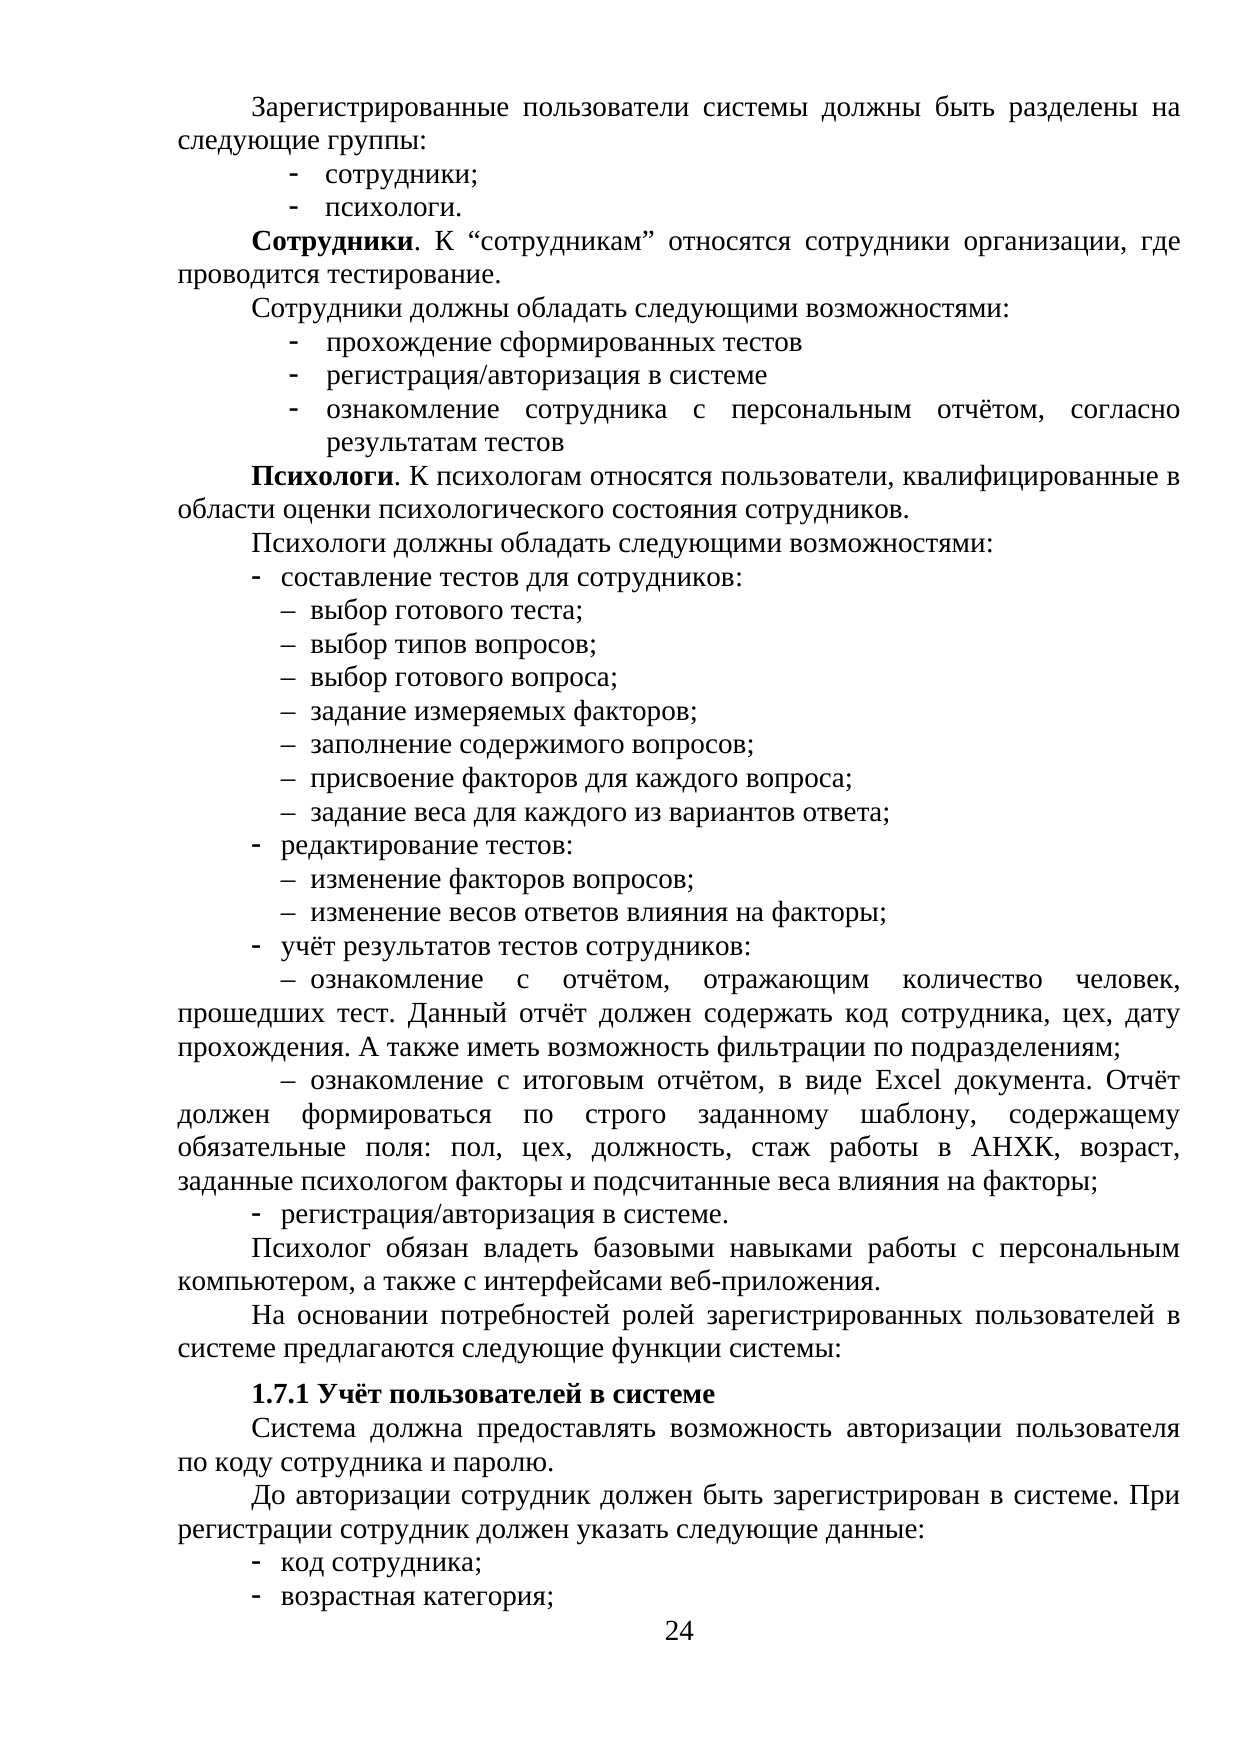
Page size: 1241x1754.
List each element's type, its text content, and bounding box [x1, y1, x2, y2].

list задание измеряемых факторов; [177, 693, 1181, 727]
list Система должна предоставлять возможность авторизации пользователя по коду сотрудника и паролю. [177, 1410, 1181, 1477]
text Зарегистрированные пользователи системы должны быть разделены на следующие группы: [177, 89, 1181, 156]
text Сотрудники должны обладать следующими возможностями: [177, 290, 1181, 324]
text На основании потребностей ролей зарегистрированных пользователей в системе предлагаются следующие функции системы: [177, 1297, 1181, 1364]
text Психолог обязан владеть базовыми навыками работы с персональным компьютером, а также с интерфейсами веб-приложения. [177, 1230, 1181, 1297]
list прохождение сформированных тестов [288, 324, 1181, 357]
list сотрудники; [288, 156, 1181, 189]
list составление тестов для сотрудников: [177, 559, 1181, 592]
list учёт результатов тестов сотрудников: [177, 928, 1181, 962]
list задание веса для каждого из вариантов ответа; [177, 794, 1181, 827]
text 1.7.1 Учёт пользователей в системе [251, 1377, 1181, 1410]
list возрастная категория; [177, 1578, 1181, 1612]
list регистрация/авторизация в системе [288, 357, 1181, 391]
text Психологи должны обладать следующими возможностями: [177, 525, 1181, 559]
list код сотрудника; [177, 1544, 1181, 1578]
list До авторизации сотрудник должен быть зарегистрирован в системе. При регистрации сотрудник должен указать следующие данные: [177, 1477, 1181, 1544]
text Психологи. К психологам относятся пользователи, квалифицированные в области оценки психологического состояния сотрудников. [177, 458, 1181, 525]
list редактирование тестов: [177, 827, 1181, 861]
list ознакомление с итоговым отчётом, в виде Excel документа. Отчёт должен формироваться по строго заданному шаблону, содержащему обязательные поля: пол, цех, должность, стаж работы в АНХК, возраст, заданные психологом факторы и подсчитанные веса влияния на факторы; [177, 1062, 1181, 1196]
list присвоение факторов для каждого вопроса; [177, 760, 1181, 794]
list изменение весов ответов влияния на факторы; [177, 894, 1181, 928]
list ознакомление сотрудника с персональным отчётом, согласно результатам тестов [288, 391, 1181, 458]
list выбор типов вопросов; [177, 626, 1181, 659]
list психологи. [288, 189, 1181, 223]
list заполнение содержимого вопросов; [177, 727, 1181, 760]
list выбор готового вопроса; [177, 659, 1181, 693]
text Сотрудники. К “сотрудникам” относятся сотрудники организации, где проводится тестирование. [177, 223, 1181, 290]
list изменение факторов вопросов; [177, 861, 1181, 894]
list ознакомление с отчётом, отражающим количество человек, прошедших тест. Данный отчёт должен содержать код сотрудника, цех, дату прохождения. А также иметь возможность фильтрации по подразделениям; [177, 962, 1181, 1062]
list выбор готового теста; [177, 592, 1181, 626]
list регистрация/авторизация в системе. [177, 1196, 1181, 1230]
